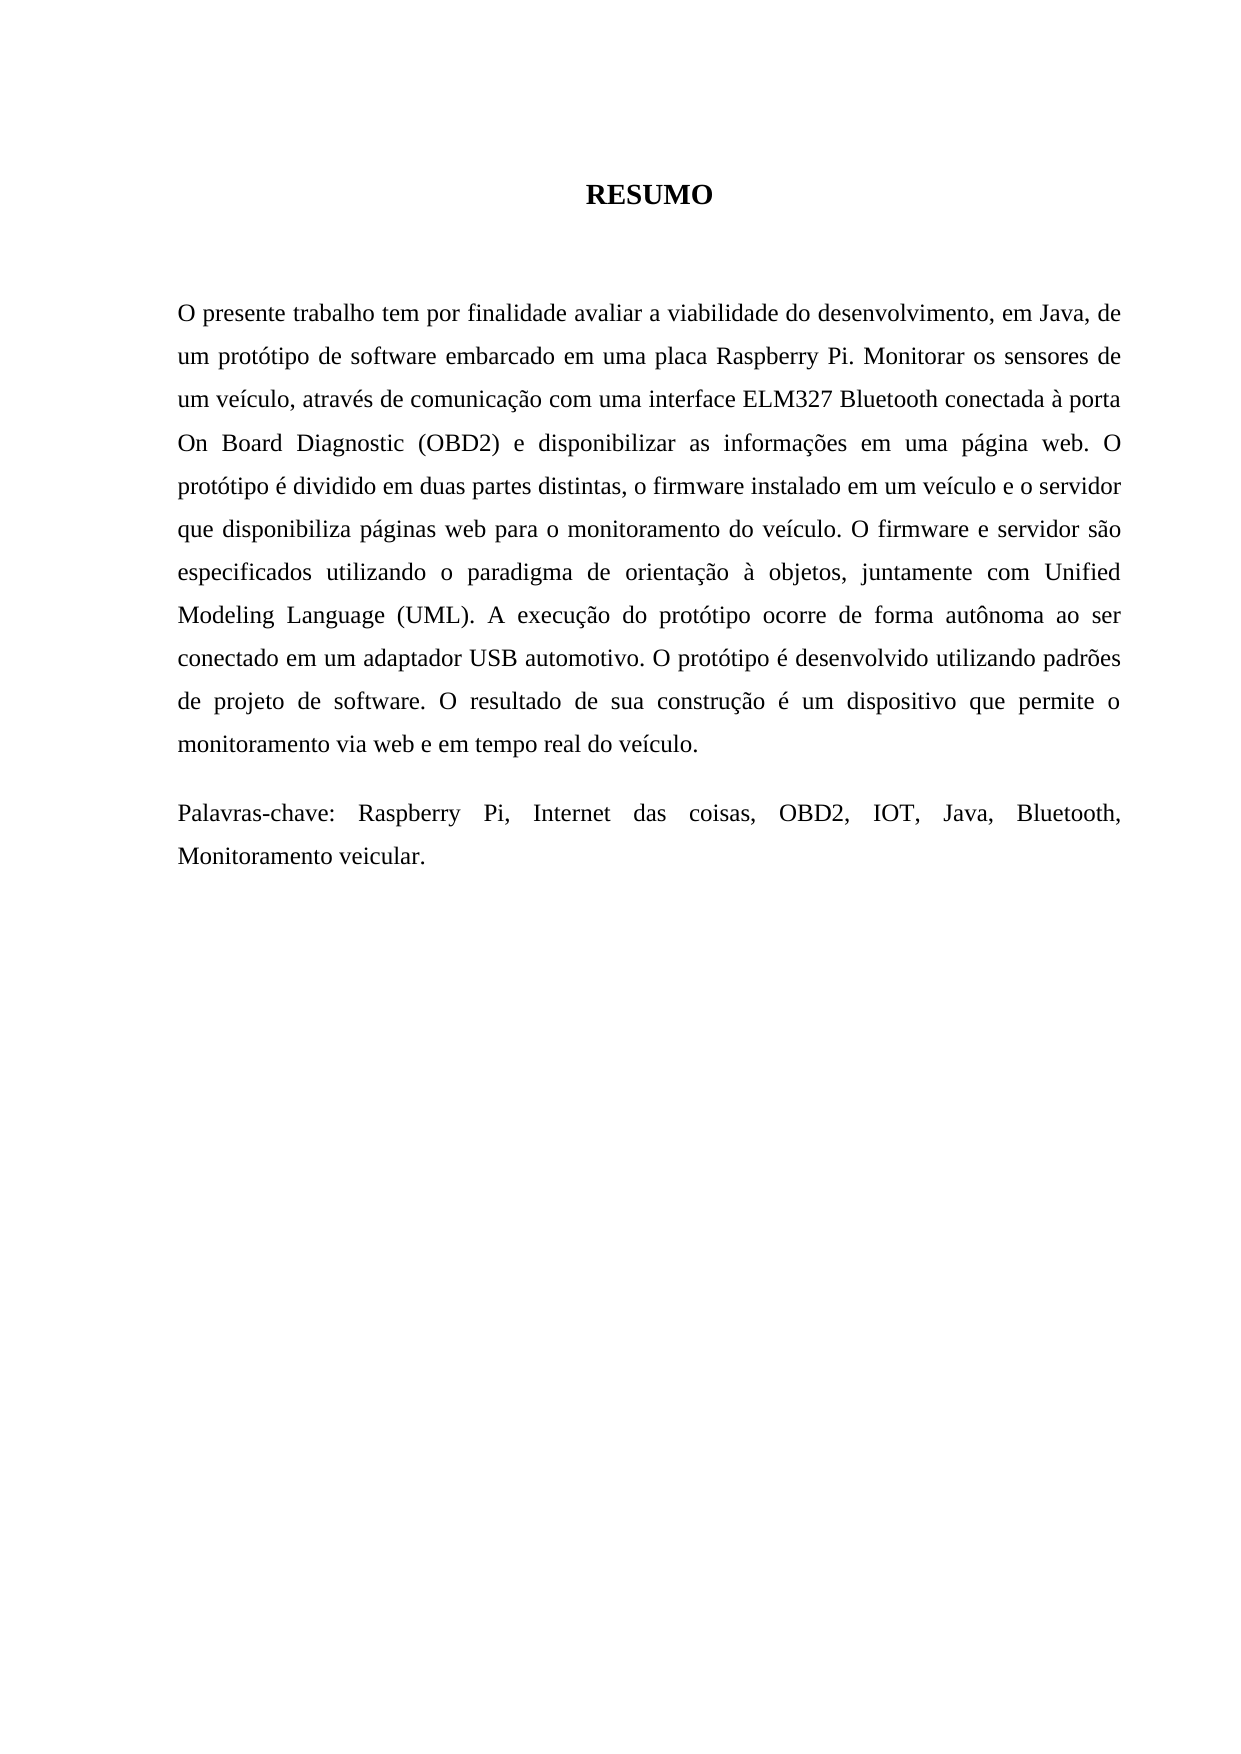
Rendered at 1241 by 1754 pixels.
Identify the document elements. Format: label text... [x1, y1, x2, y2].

text Palavras-chave: Raspberry Pi, Internet das coisas, OBD2, IOT, Java, Bluetooth, Monitoramento veicular. [177, 798, 1122, 869]
text O presente trabalho tem por finalidade avaliar a viabilidade do desenvolvimento, em Java, de um protótipo de software embarcado em uma placa Raspberry Pi. Monitorar os sensores de um veículo, através de comunicação com uma interface ELM327 Bluetooth conectada à porta On Board Diagnostic (OBD2) e disponibilizar as informações em uma página web. O protótipo é dividido em duas partes distintas, o firmware instalado em um veículo e o servidor que disponibiliza páginas web para o monitoramento do veículo. O firmware e servidor são especificados utilizando o paradigma de orientação à objetos, juntamente com Unified Modeling Language (UML). A execução do protótipo ocorre de forma autônoma ao ser conectado em um adaptador USB automotivo. O protótipo é desenvolvido utilizando padrões de projeto de software. O resultado de sua construção é um dispositivo que permite o monitoramento via web e em tempo real do veículo. [177, 298, 1122, 758]
text RESUMO [177, 177, 1122, 211]
